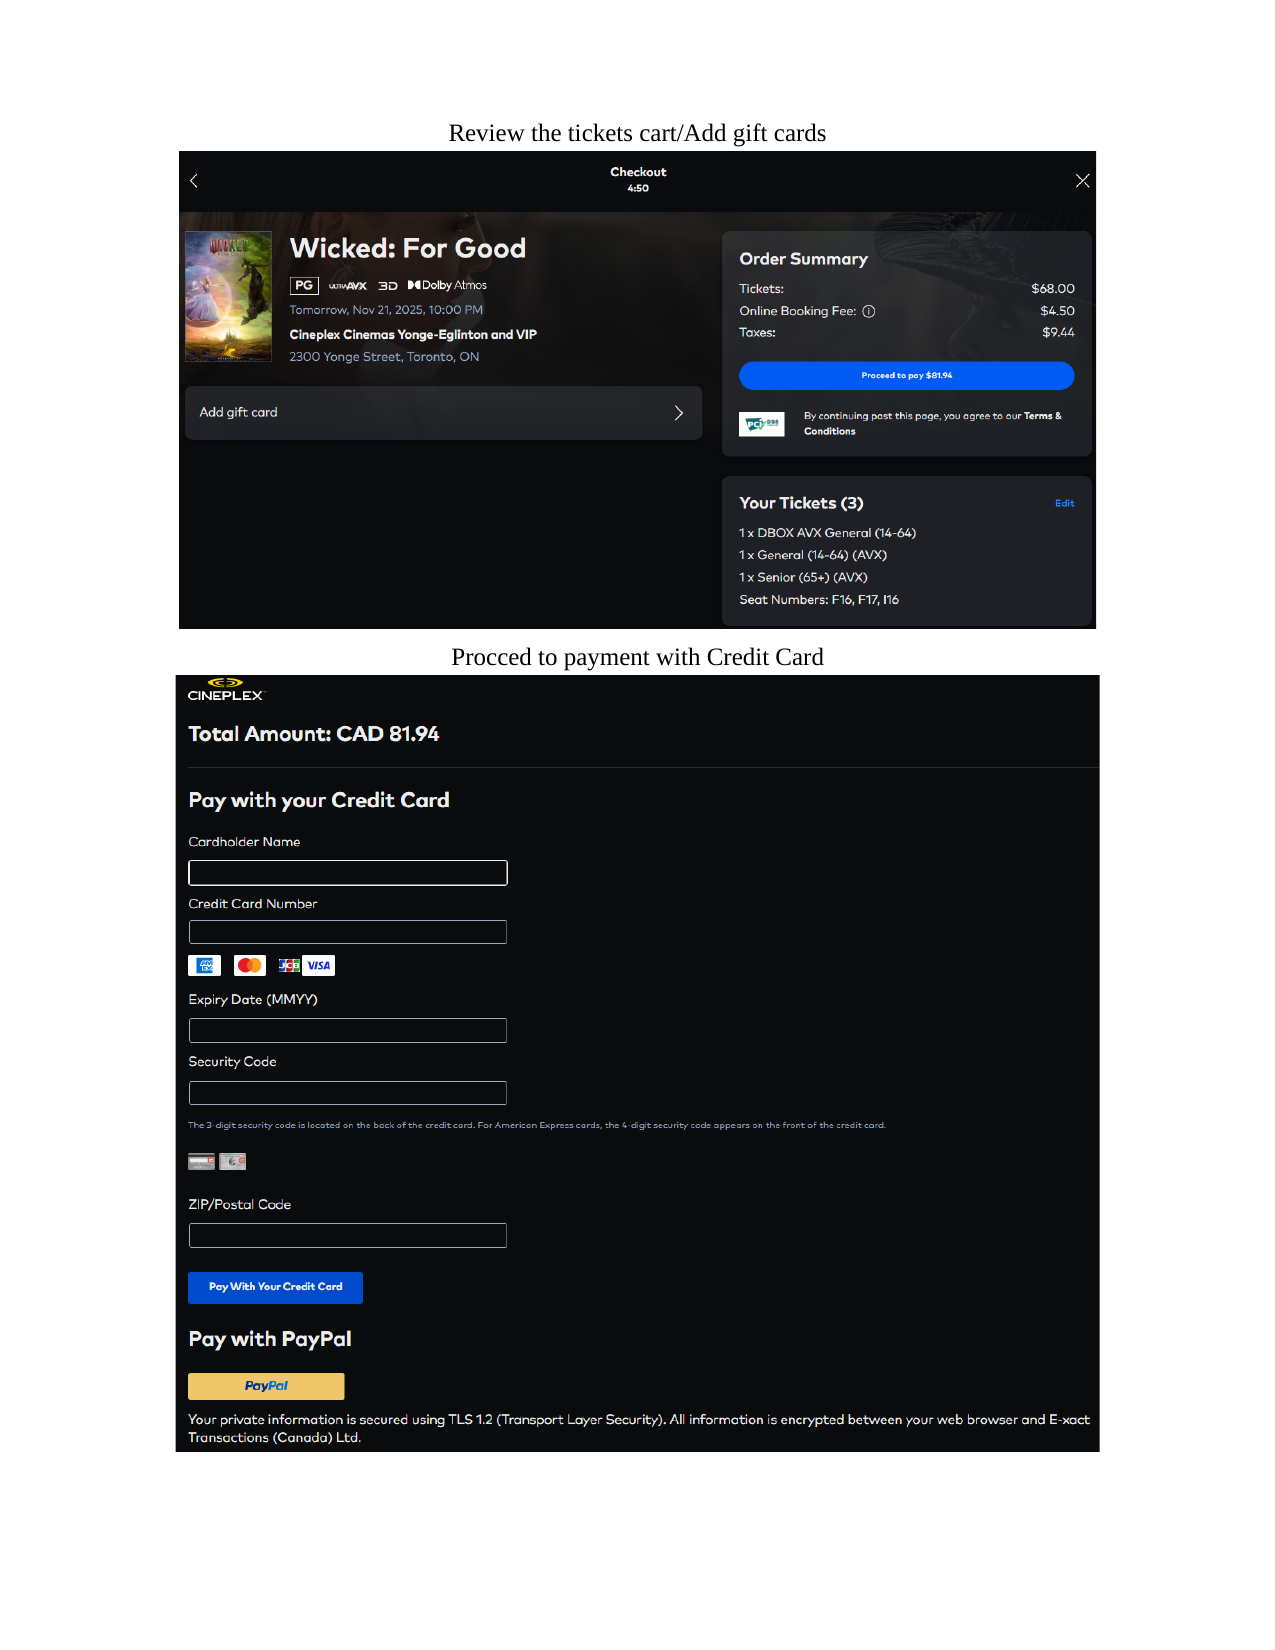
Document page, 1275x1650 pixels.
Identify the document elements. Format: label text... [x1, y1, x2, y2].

picture [179, 151, 1097, 629]
picture [175, 675, 1100, 1452]
text Review the tickets cart/Add gift cards [112, 118, 1163, 147]
text Procced to payment with Credit Card [112, 642, 1163, 671]
